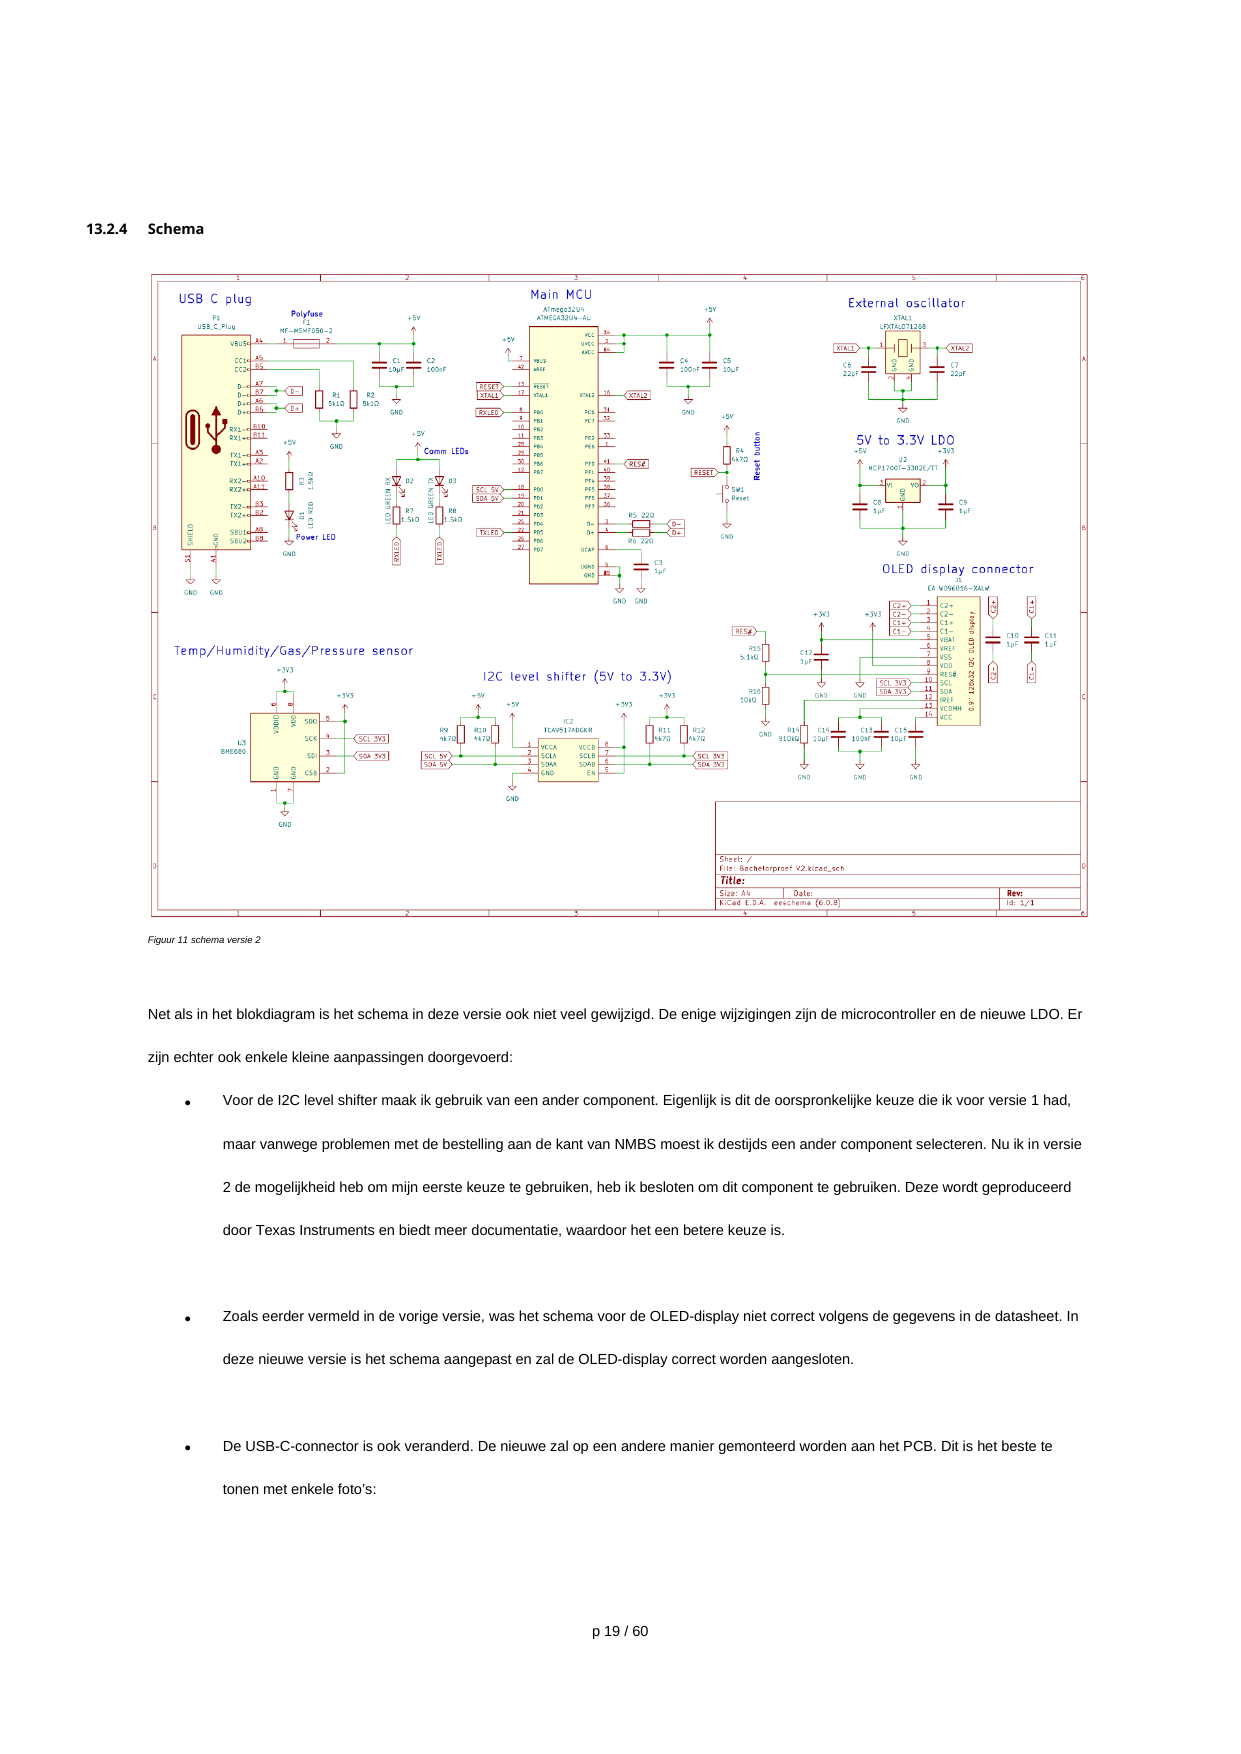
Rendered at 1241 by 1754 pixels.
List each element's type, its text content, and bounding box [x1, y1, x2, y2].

list De USB-C-connector is ook veranderd. De nieuwe zal op een andere manier gemonteerd worden aan het PCB. Dit is het beste te tonen met enkele foto’s: [185, 1437, 1092, 1509]
list Voor de I2C level shifter maak ik gebruik van een ander component. Eigenlijk is dit de oorspronkelijke keuze die ik voor versie 1 had, maar vanwege problemen met de bestelling aan de kant van NMBS moest ik destijds een ander component selecteren. Nu ik in versie 2 de mogelijkheid heb om mijn eerste keuze te gebruiken, heb ik besloten om dit component te gebruiken. Deze wordt geproduceerd door Texas Instruments en biedt meer documentatie, waardoor het een betere keuze is. [185, 1092, 1092, 1251]
list Schema [127, 218, 1092, 253]
list Zoals eerder vermeld in de vorige versie, was het schema voor de OLED-display niet correct volgens de gegevens in de datasheet. In deze nieuwe versie is het schema aangepast en zal de OLED-display correct worden aangesloten. [185, 1308, 1092, 1380]
text Figuur 11 schema versie 2 [148, 934, 1092, 953]
picture [147, 269, 1089, 920]
text Net als in het blokdiagram is het schema in deze versie ook niet veel gewijzigd. De enige wijzigingen zijn de microcontroller en de nieuwe LDO. Er zijn echter ook enkele kleine aanpassingen doorgevoerd: [148, 1006, 1092, 1078]
